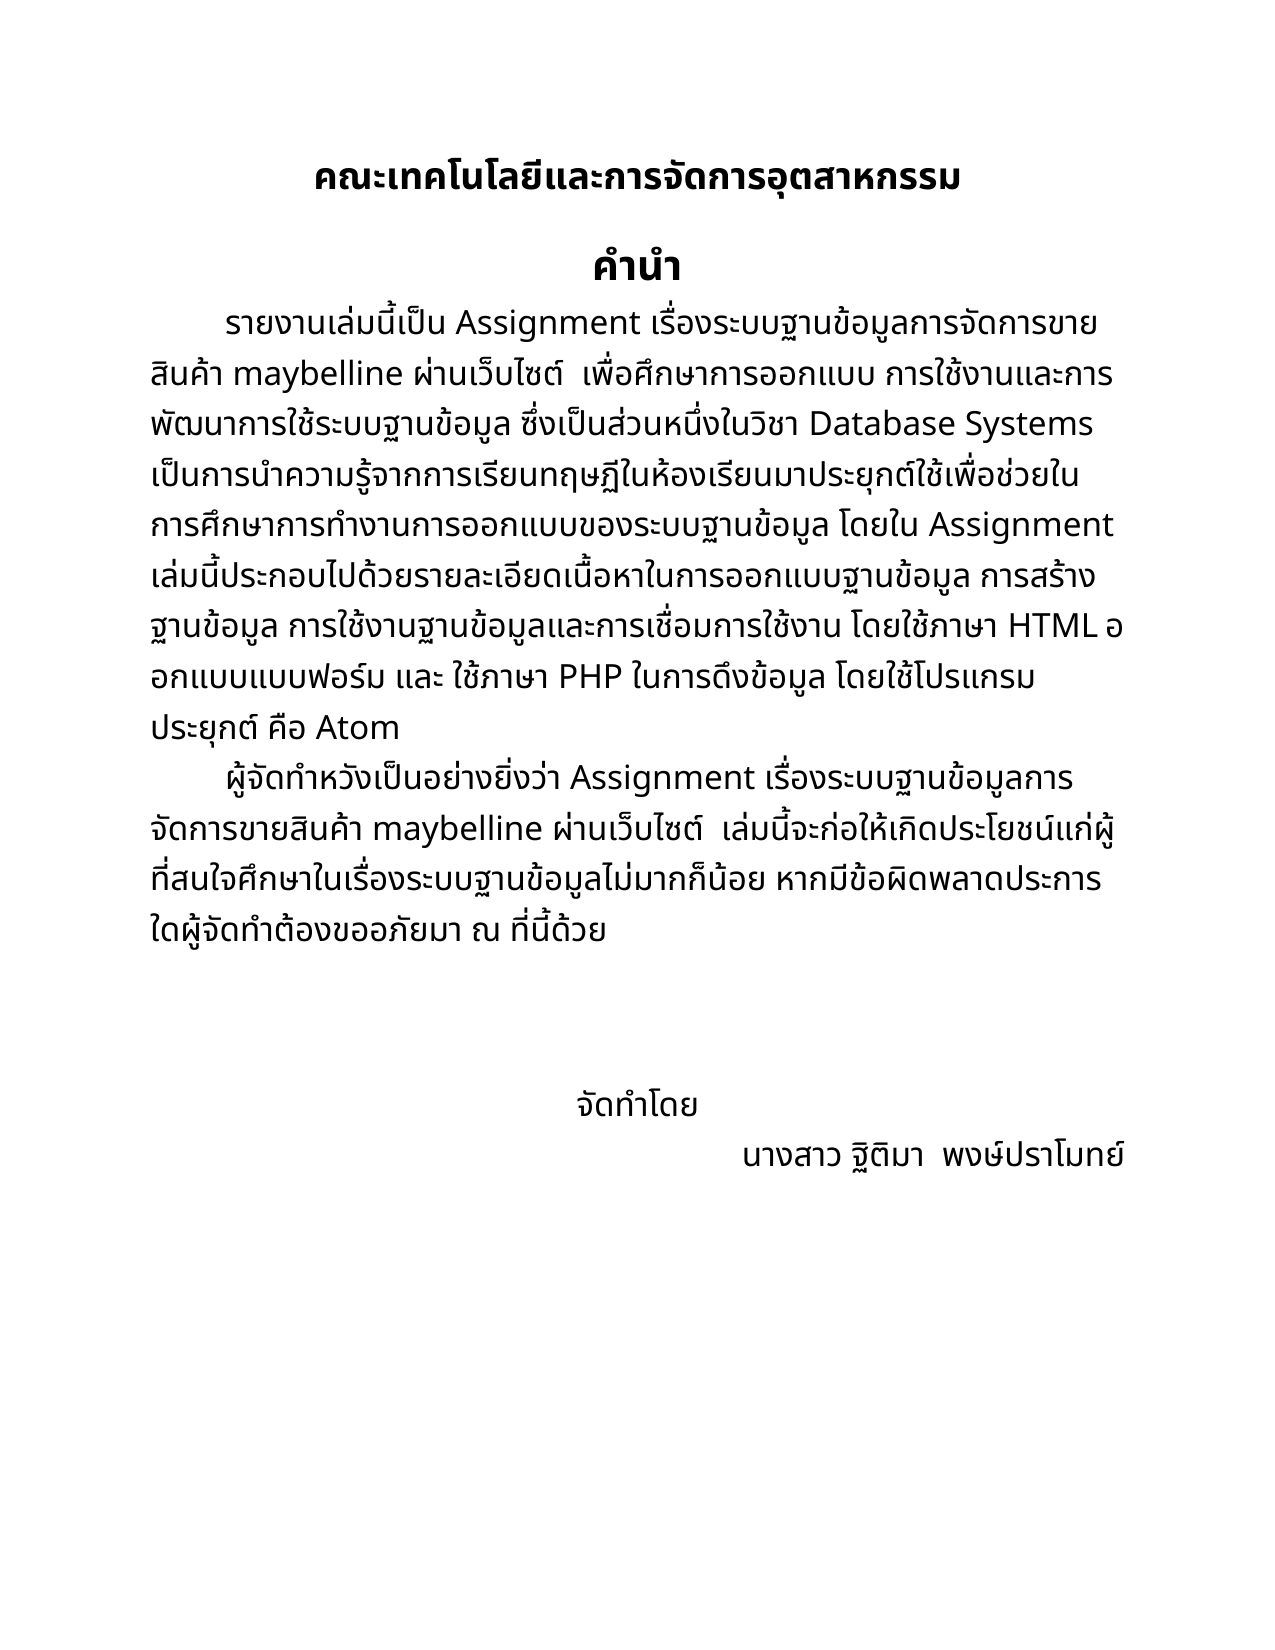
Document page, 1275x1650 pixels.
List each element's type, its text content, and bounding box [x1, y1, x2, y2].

text รายงานเล่มนี้เป็น Assignment เรื่องระบบฐานข้อมูลการจัดการขายสินค้า maybelline ผ่านเว็บไซต์ เพื่อศึกษาการออกแบบ การใช้งานและการพัฒนาการใช้ระบบฐานข้อมูล ซึ่งเป็นส่วนหนึ่งในวิชา Database Systems เป็นการนำความรู้จากการเรียนทฤษฏีในห้องเรียนมาประยุกต์ใช้เพื่อช่วยในการศึกษาการทำงานการออกแบบของระบบฐานข้อมูล โดยใน Assignment เล่มนี้ประกอบไปด้วยรายละเอียดเนื้อหาในการออกแบบฐานข้อมูล การสร้างฐานข้อมูล การใช้งานฐานข้อมูลและการเชื่อมการใช้งาน โดยใช้ภาษา HTMLออกแบบแบบฟอร์ม และ ใช้ภาษา PHP ในการดึงข้อมูล โดยใช้โปรแกรมประยุกต์ คือ Atom [150, 299, 1125, 754]
text จัดทำโดย [150, 1047, 1125, 1131]
text คณะเทคโนโลยีและการจัดการอุตสาหกรรม [150, 150, 1125, 207]
text ผู้จัดทำหวังเป็นอย่างยิ่งว่า Assignment เรื่องระบบฐานข้อมูลการจัดการขายสินค้า maybelline ผ่านเว็บไซต์ เล่มนี้จะก่อให้เกิดประโยชน์แก่ผู้ที่สนใจศึกษาในเรื่องระบบฐานข้อมูลไม่มากก็น้อย หากมีข้อผิดพลาดประการใดผู้จัดทำต้องขออภัยมา ณ ที่นี้ด้วย [150, 754, 1125, 956]
text คำนำ [150, 236, 1125, 299]
text นางสาว ฐิติมา พงษ์ปราโมทย์ [150, 1131, 1125, 1182]
